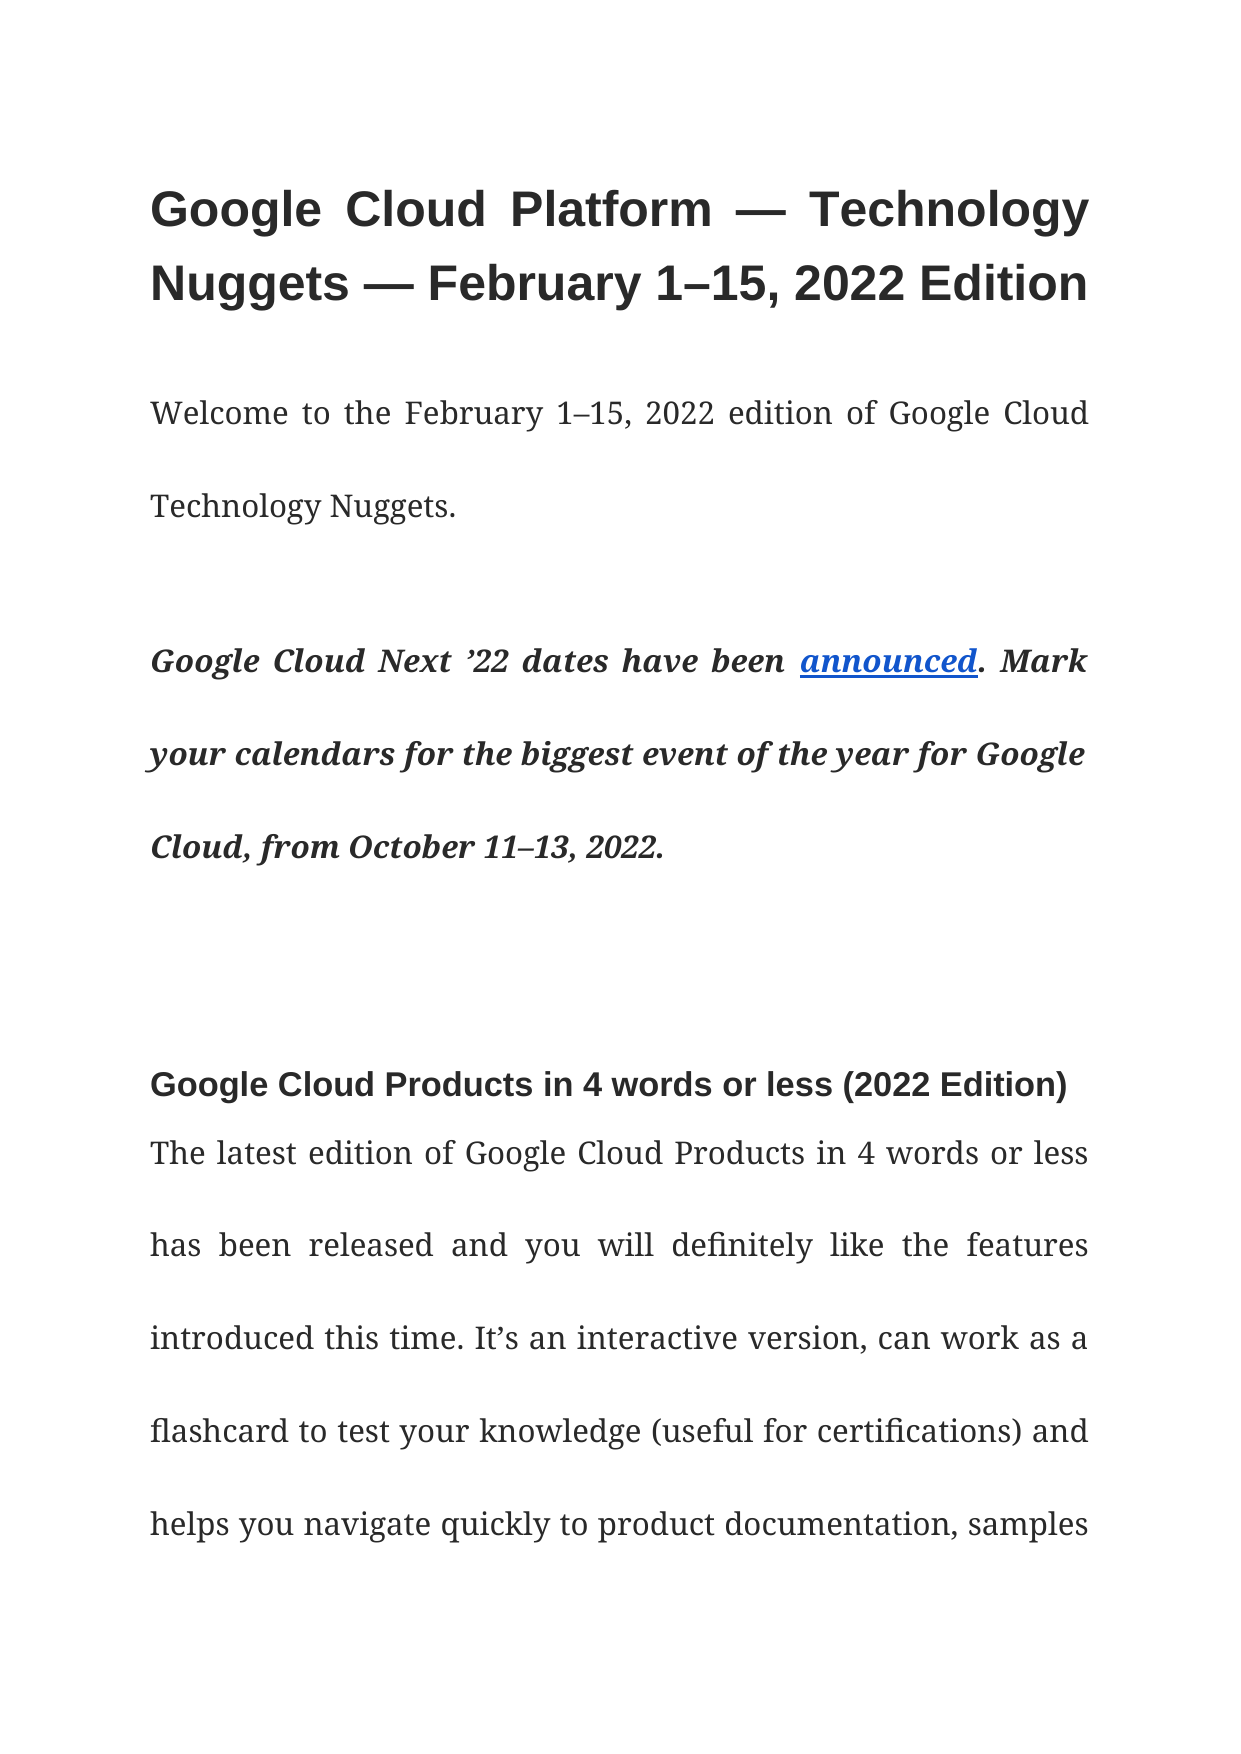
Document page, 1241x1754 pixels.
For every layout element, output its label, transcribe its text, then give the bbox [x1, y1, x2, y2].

text Welcome to the February 1–15, 2022 edition of Google Cloud Technology Nuggets. [150, 391, 1090, 526]
text Google Cloud Next ’22 dates have been announced. Mark your calendars for the biggest event of the year for Google Cloud, from October 11–13, 2022. [150, 639, 1090, 867]
subtitle Google Cloud Products in 4 words or less (2022 Edition) [150, 1068, 1090, 1103]
subtitle Google Cloud Platform — Technology Nuggets — February 1–15, 2022 Edition [150, 179, 1090, 311]
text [150, 1131, 1090, 1544]
